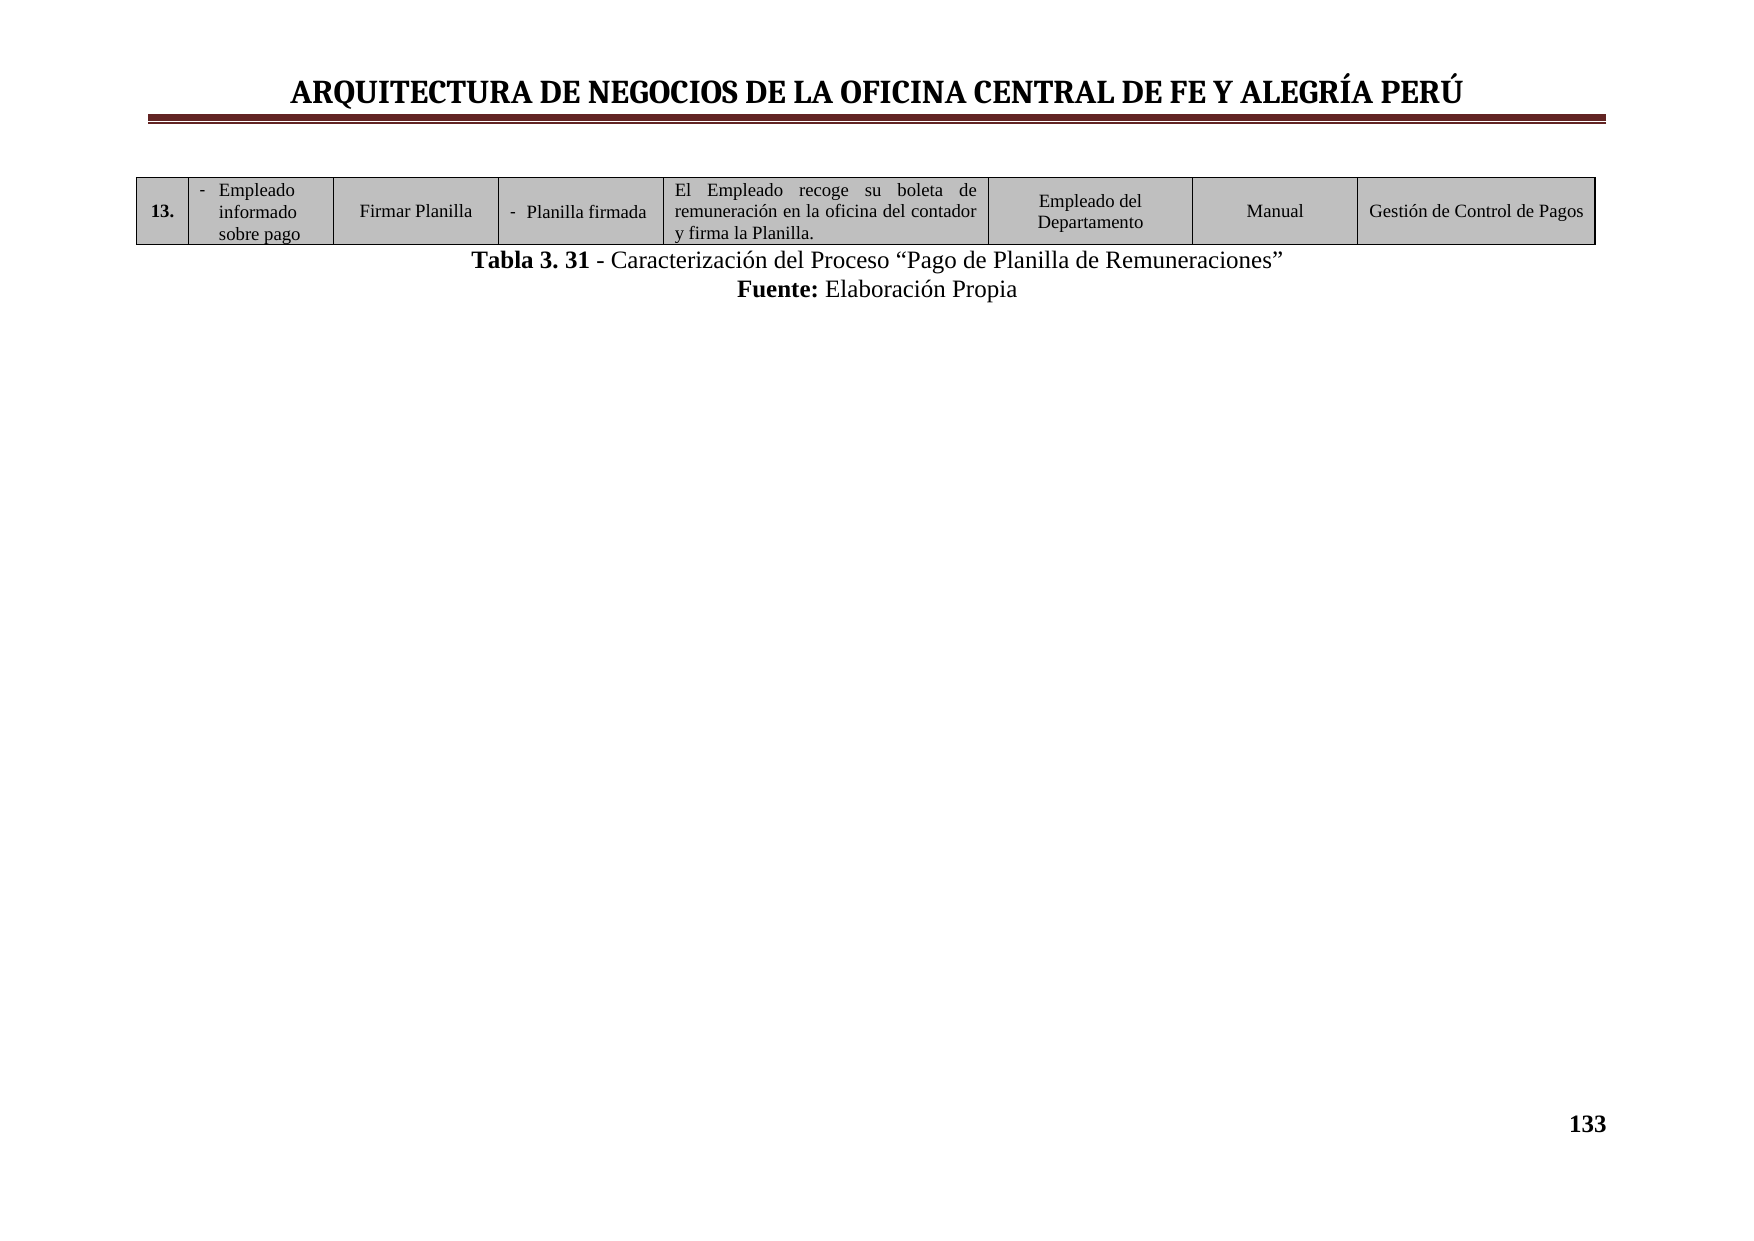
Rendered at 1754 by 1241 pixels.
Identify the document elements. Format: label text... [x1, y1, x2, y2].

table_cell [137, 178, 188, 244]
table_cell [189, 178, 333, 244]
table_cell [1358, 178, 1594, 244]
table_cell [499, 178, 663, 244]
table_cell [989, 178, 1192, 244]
text Fuente: Elaboración Propia [148, 274, 1606, 303]
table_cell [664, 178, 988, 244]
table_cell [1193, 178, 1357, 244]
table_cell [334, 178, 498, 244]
text Tabla 3. 31 - Caracterización del Proceso “Pago de Planilla de Remuneraciones” [148, 245, 1606, 274]
